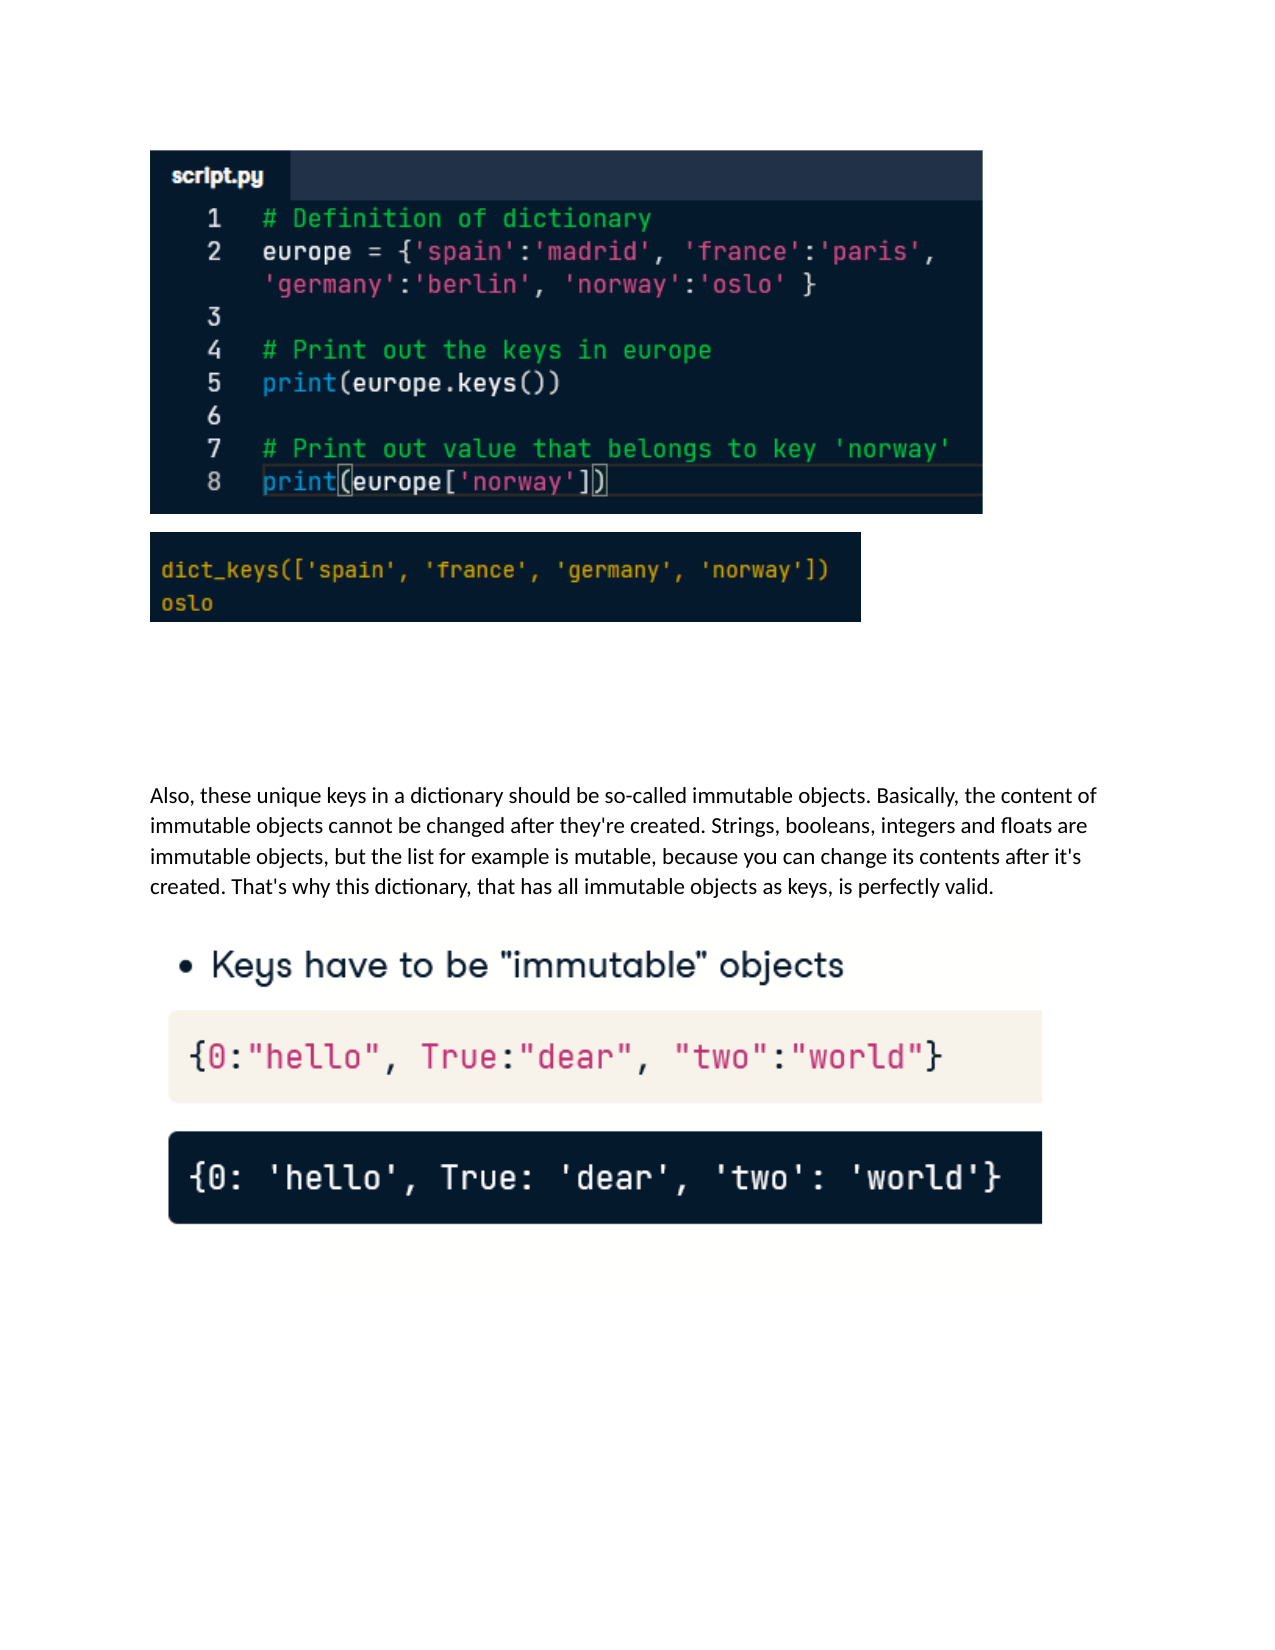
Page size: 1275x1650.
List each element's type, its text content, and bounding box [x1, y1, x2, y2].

picture [150, 532, 861, 622]
text Also, these unique keys in a dictionary should be so-called immutable objects. Basically, the content of immutable objects cannot be changed after they're created. Strings, booleans, integers and floats are immutable objects, but the list for example is mutable, because you can change its contents after it's created. That's why this dictionary, that has all immutable objects as keys, is perfectly valid. [150, 781, 1125, 900]
picture [150, 150, 983, 514]
picture [150, 918, 1043, 1287]
